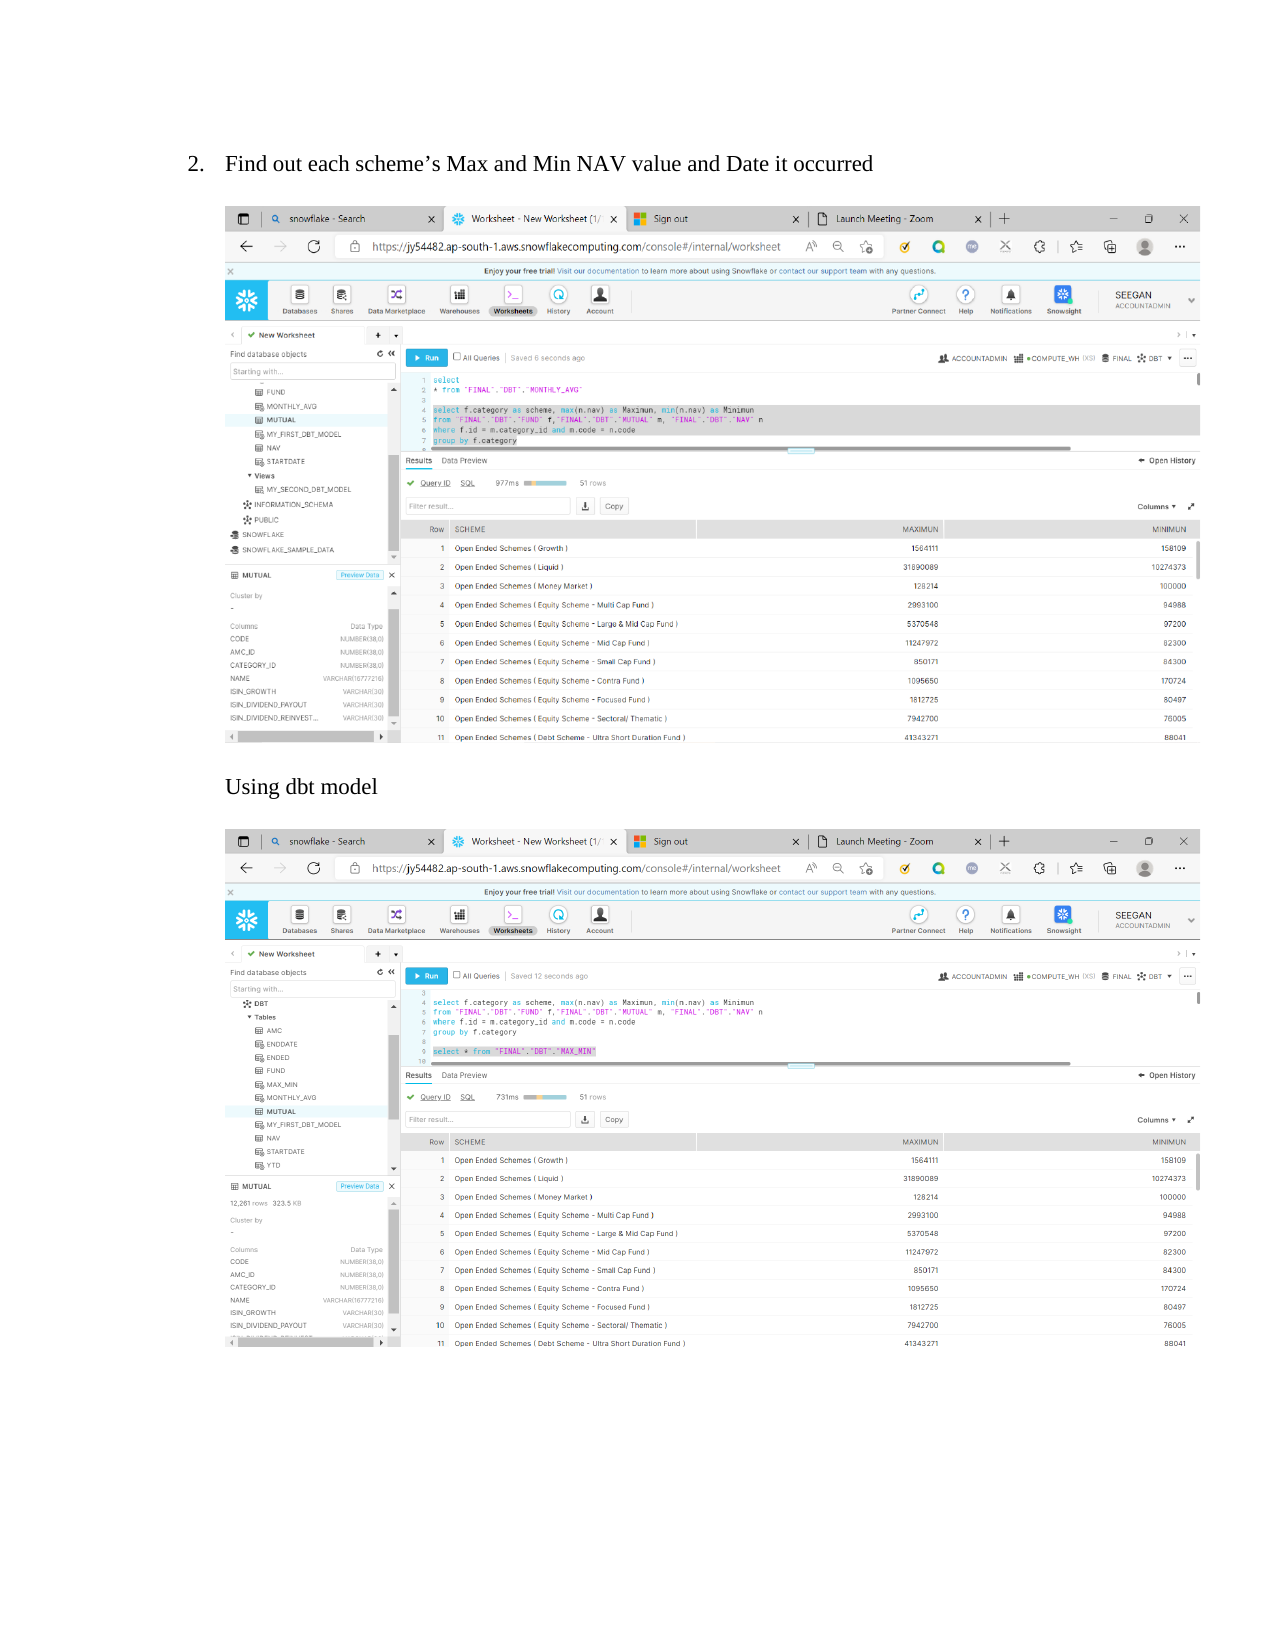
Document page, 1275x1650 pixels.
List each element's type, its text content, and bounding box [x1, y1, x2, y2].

list Find out each scheme’s Max and Min NAV value and Date it occurred [187, 150, 1125, 176]
picture [225, 829, 1200, 1347]
list Using dbt model [225, 773, 1125, 799]
picture [225, 206, 1200, 743]
